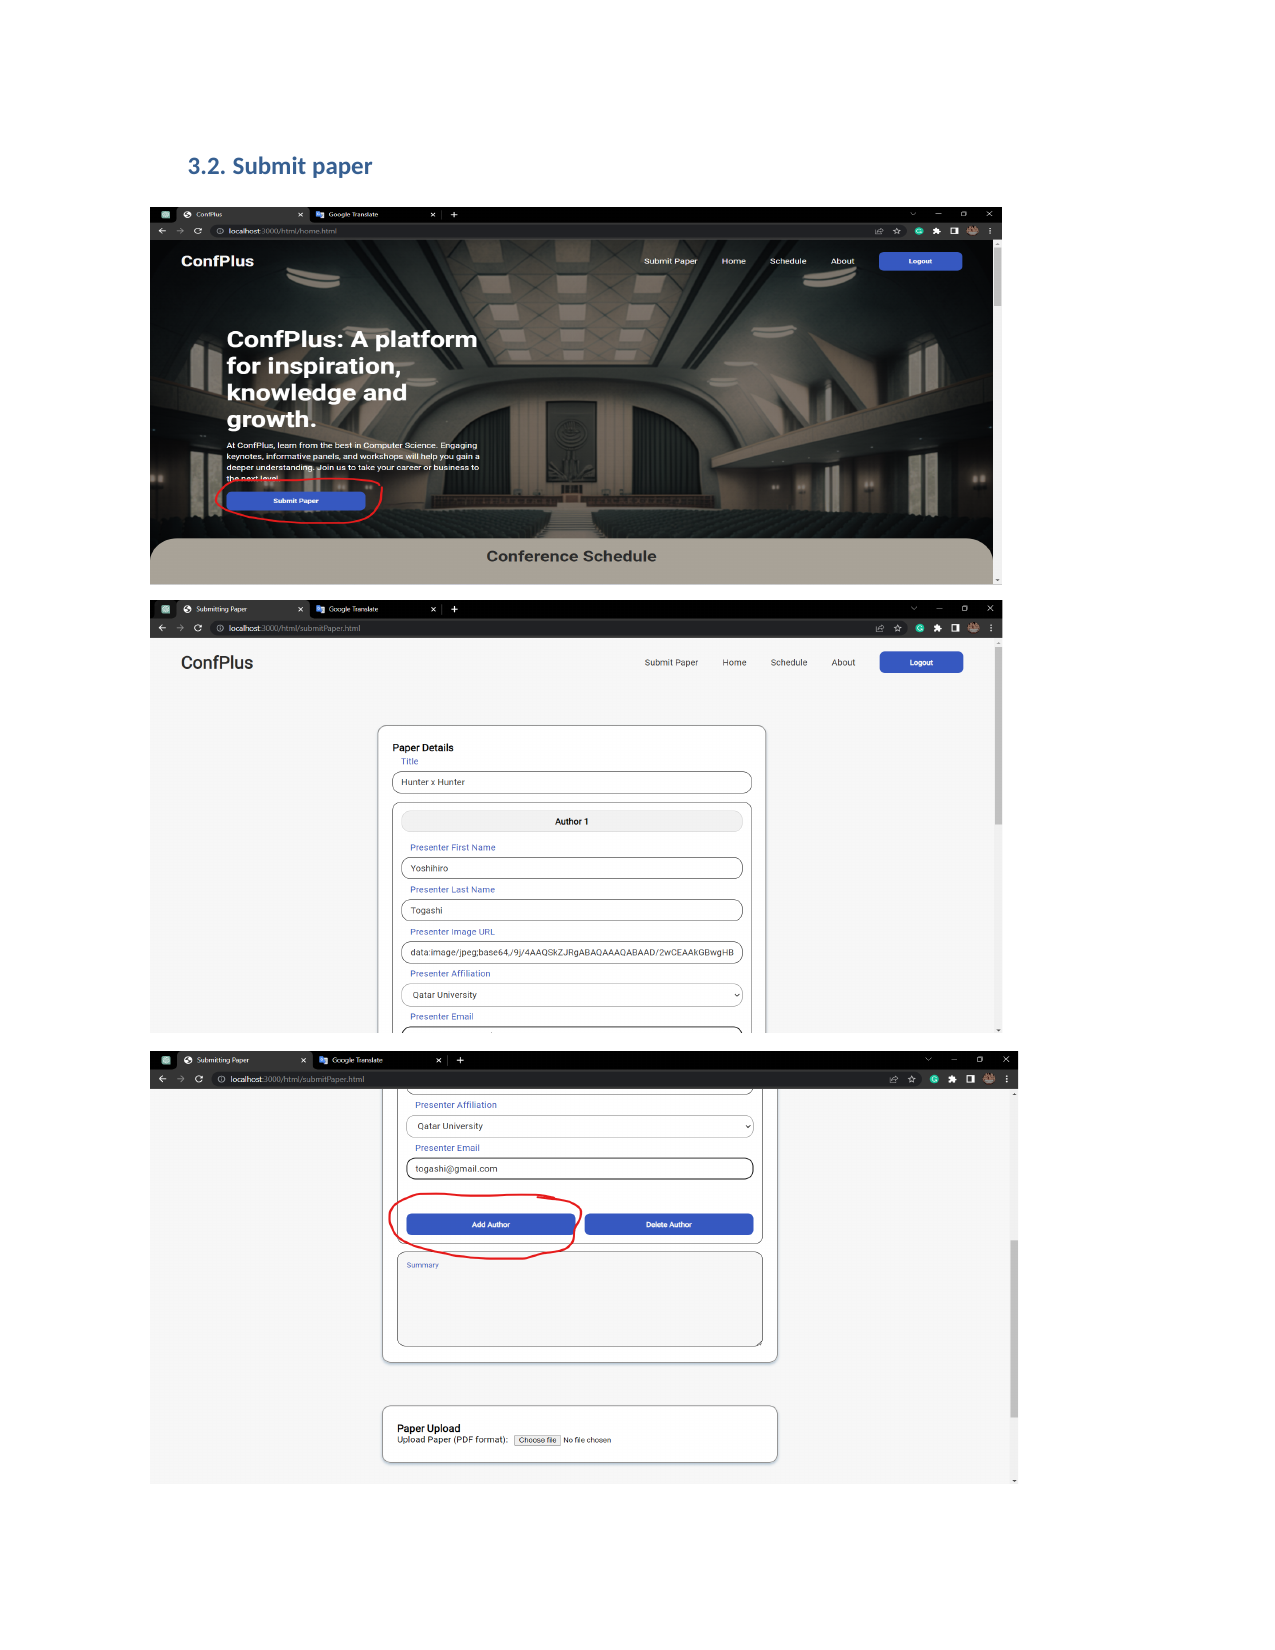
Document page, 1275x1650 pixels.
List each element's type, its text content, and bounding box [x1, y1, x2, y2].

picture [150, 207, 1002, 585]
picture [150, 600, 1003, 1033]
picture [150, 1051, 1019, 1484]
subtitle Submit paper [187, 150, 1125, 181]
